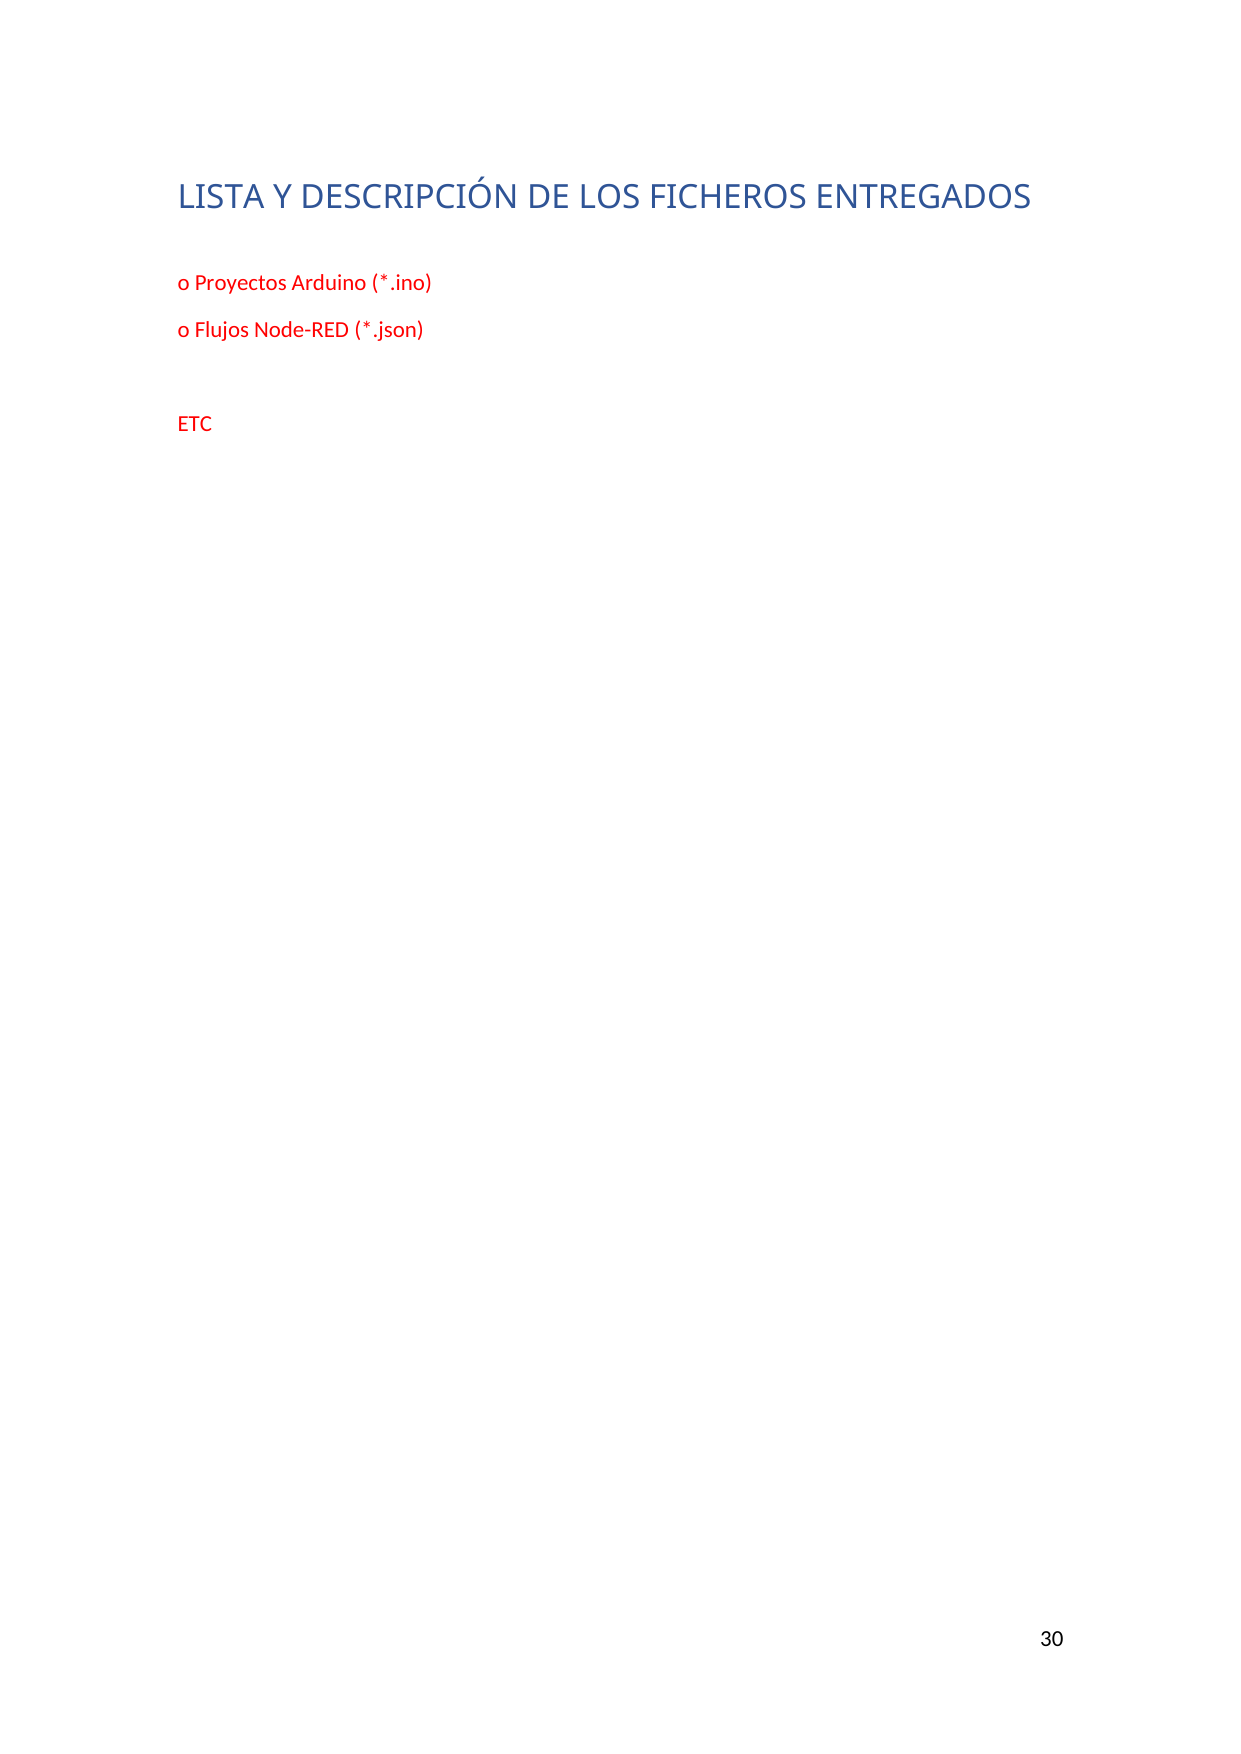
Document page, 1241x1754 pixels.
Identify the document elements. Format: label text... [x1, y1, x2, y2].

text o Proyectos Arduino (*.ino) [177, 268, 1063, 296]
text o Flujos Node-RED (*.json) [177, 315, 1063, 343]
subtitle LISTA Y DESCRIPCIÓN DE LOS FICHEROS ENTREGADOS [177, 173, 1063, 218]
text ETC [177, 409, 1063, 437]
